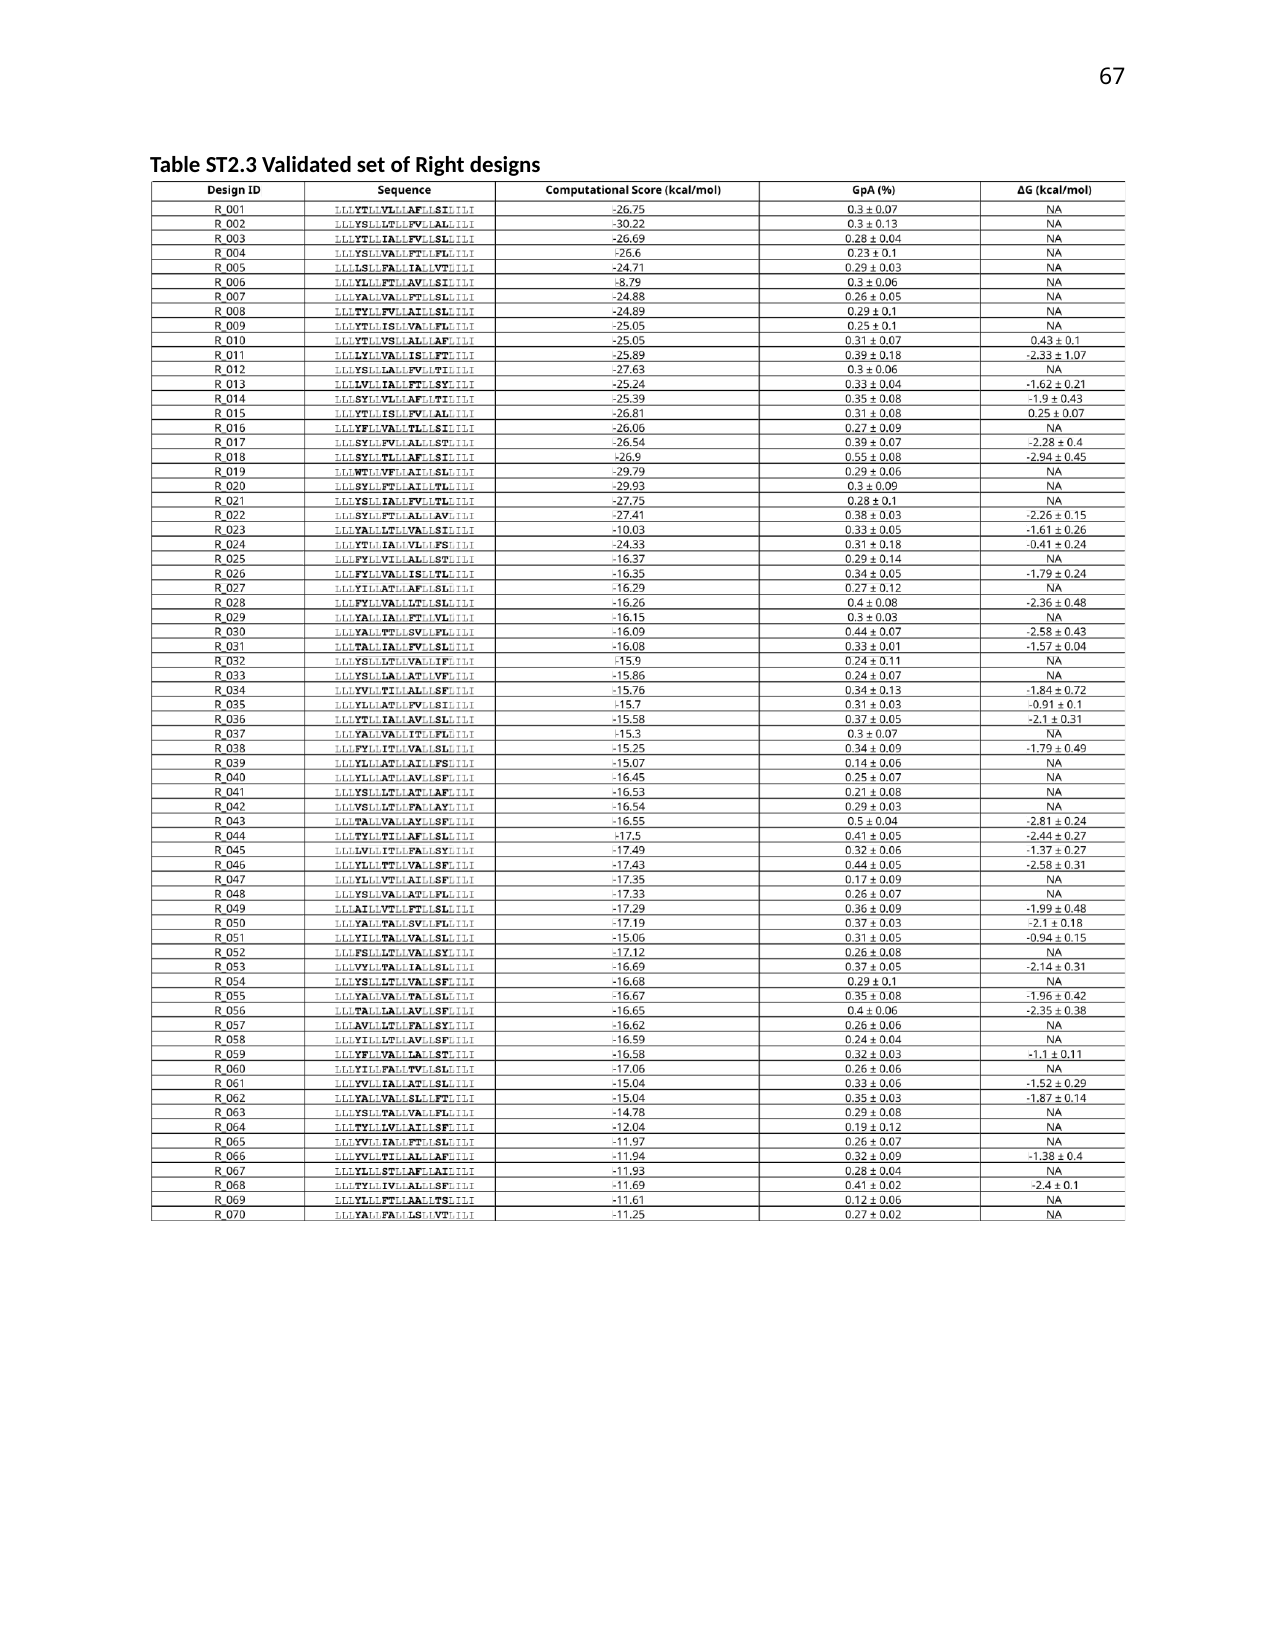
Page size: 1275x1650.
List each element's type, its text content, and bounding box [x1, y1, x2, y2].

picture [151, 181, 1125, 1221]
text Table ST2.3 Validated set of Right designs [150, 150, 1125, 178]
